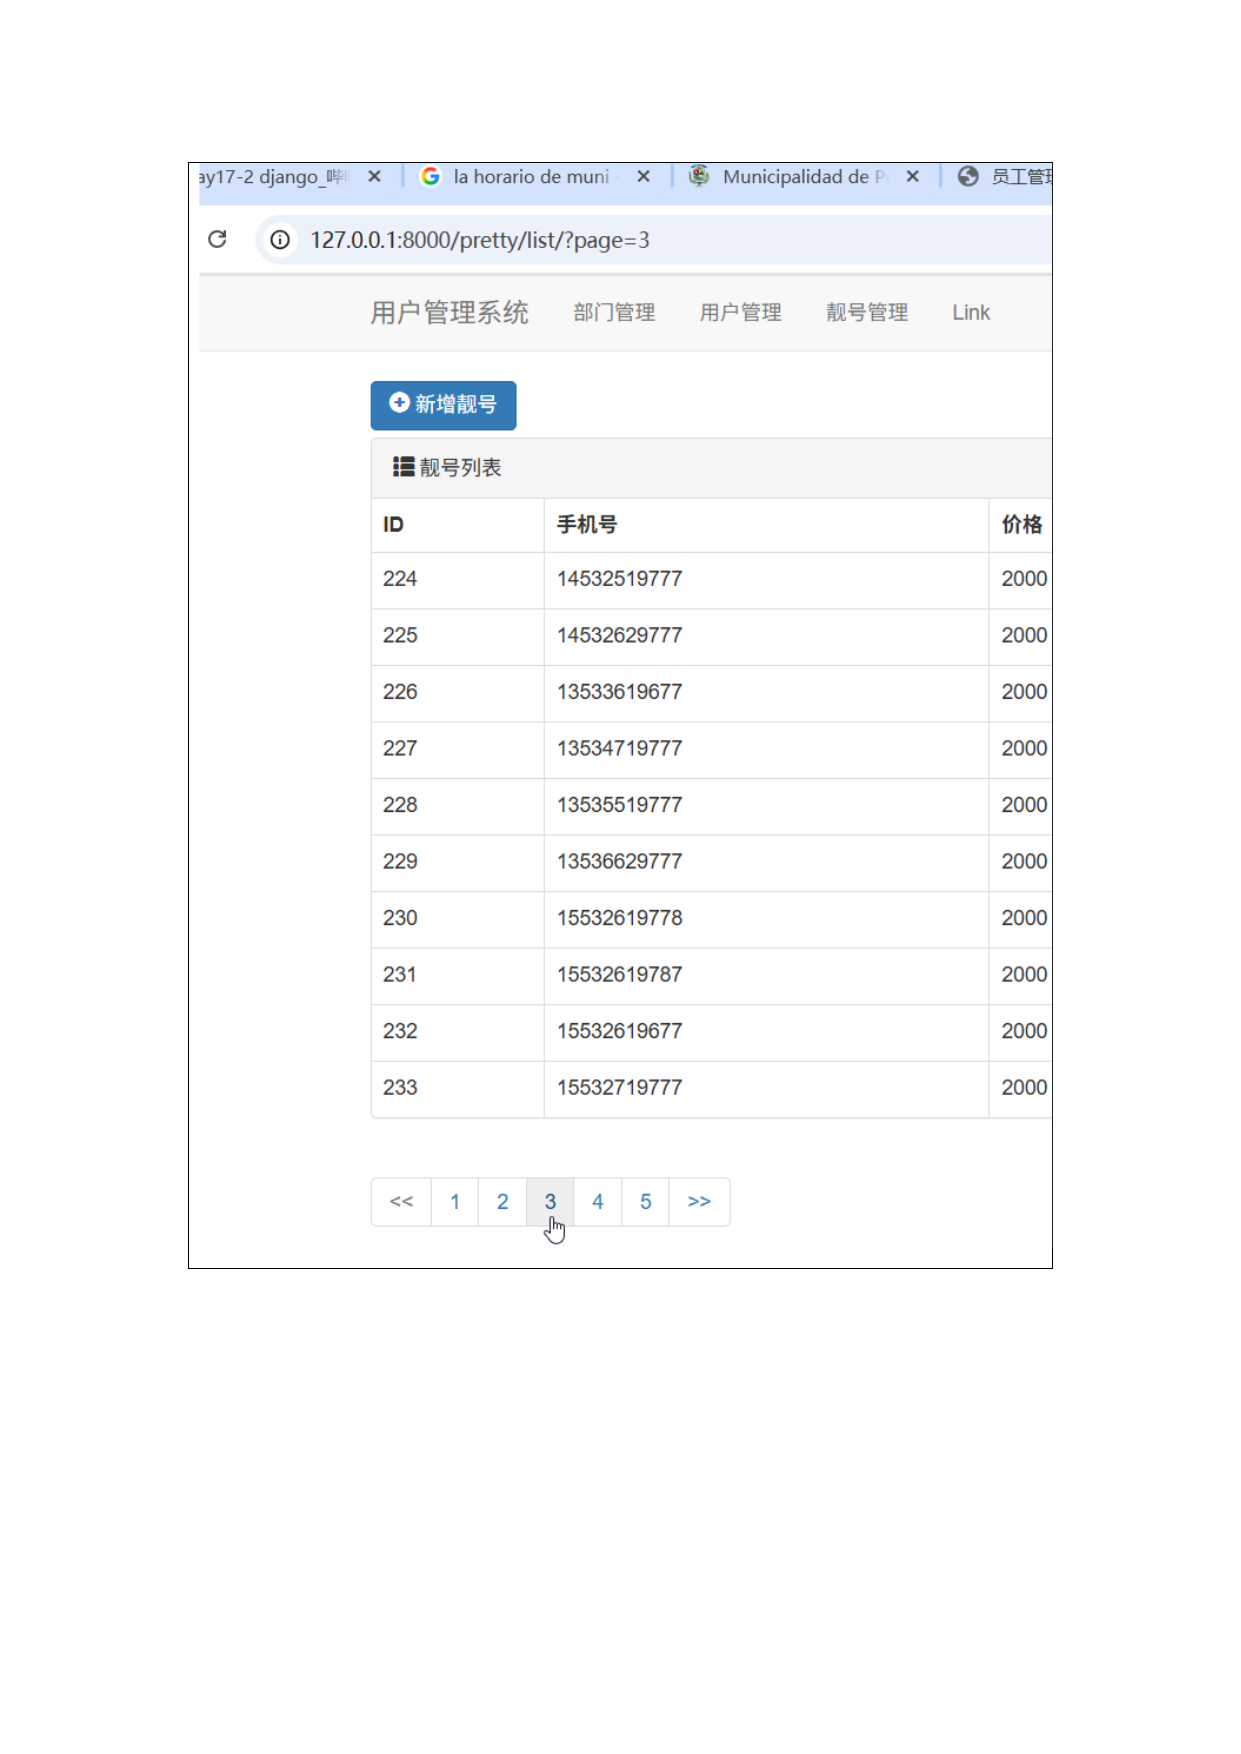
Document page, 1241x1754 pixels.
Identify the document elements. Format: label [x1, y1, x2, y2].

table_cell [189, 163, 1052, 1268]
picture [199, 163, 1053, 1248]
